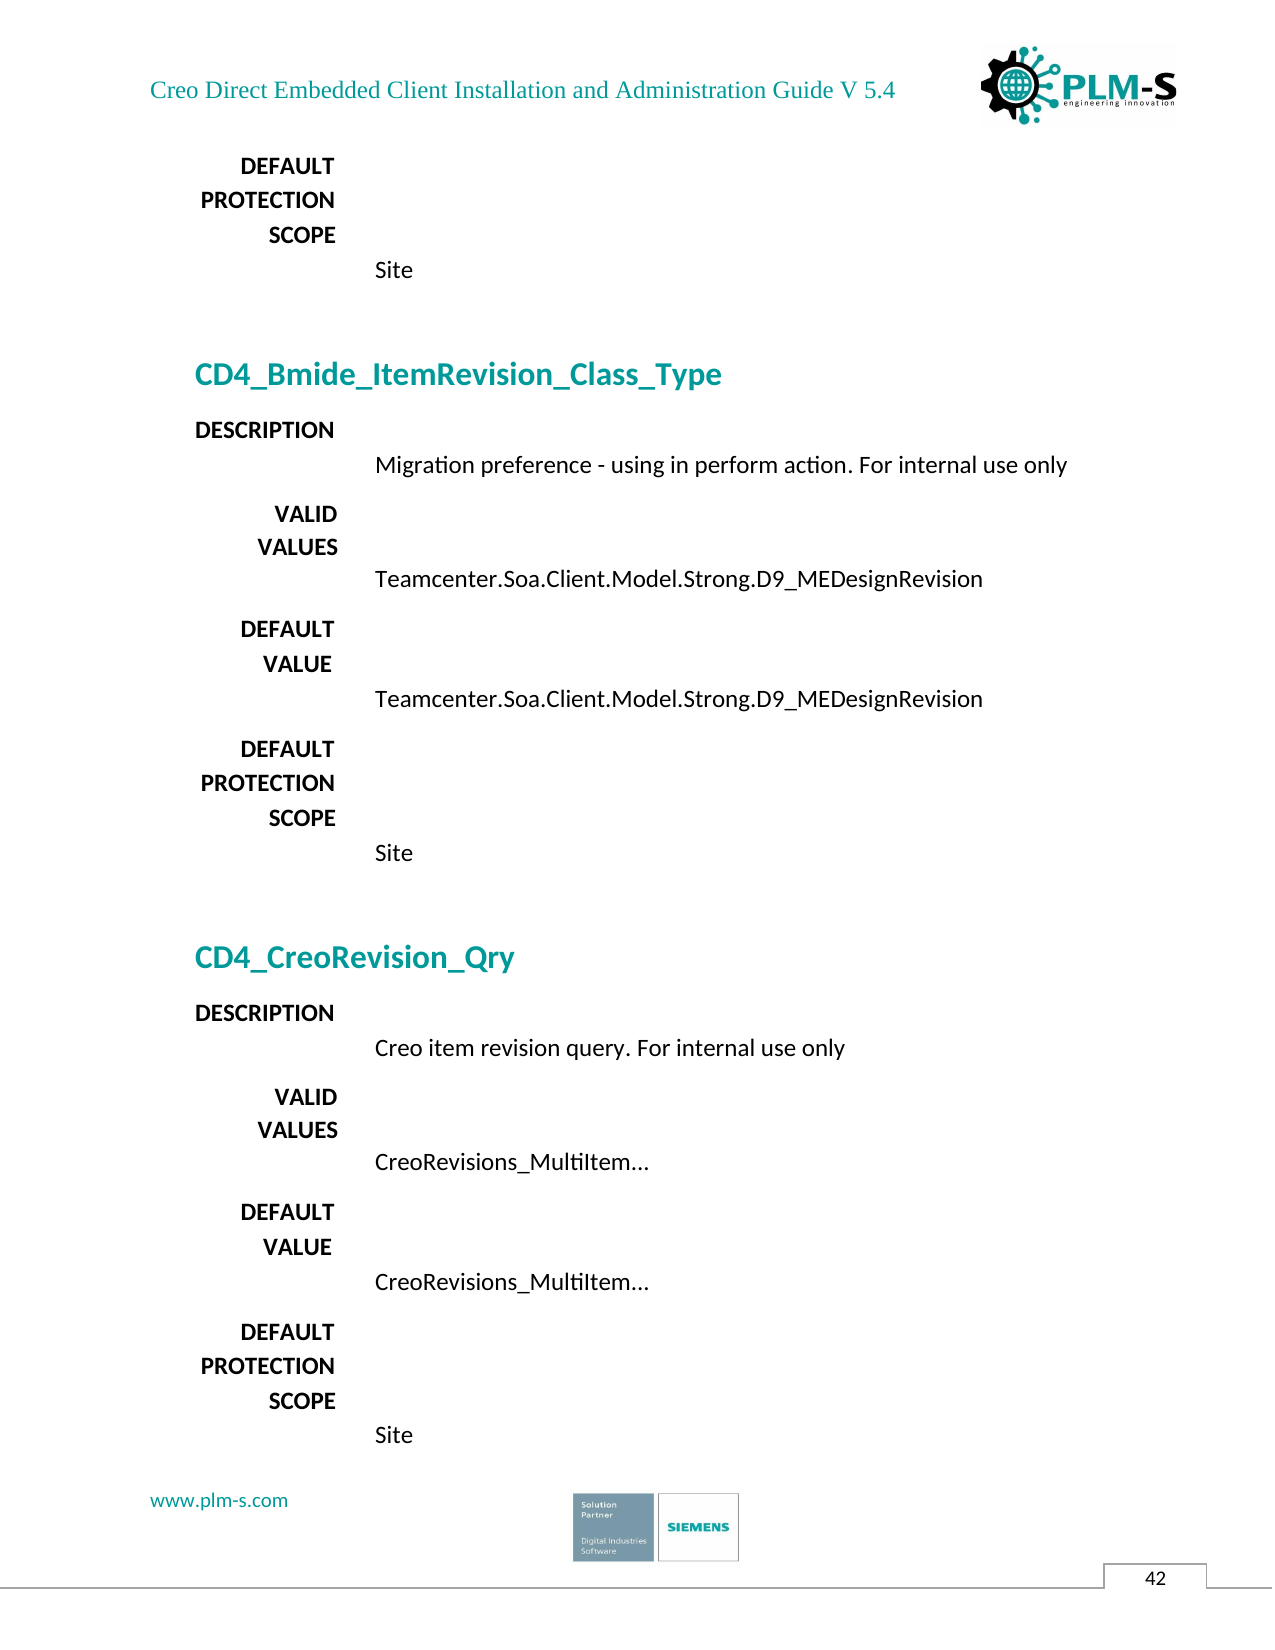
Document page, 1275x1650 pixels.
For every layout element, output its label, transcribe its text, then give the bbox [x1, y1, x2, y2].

text CD4_CreoRevision_Qry [150, 936, 1125, 977]
text PROTECTION [195, 1350, 1125, 1381]
text Teamcenter.Soa.Client.Model.Strong.D9_MEDesignRevision [345, 683, 1125, 714]
text VALUES [195, 1114, 1125, 1144]
text Migration preference - using in perform action. For internal use only [345, 449, 1125, 479]
text Site [345, 837, 1125, 867]
text Creo item revision query. For internal use only [345, 1032, 1125, 1062]
text PROTECTION [195, 185, 1125, 215]
picture [980, 43, 1177, 128]
text VALUES [195, 531, 1125, 562]
text SCOPE [195, 802, 1125, 833]
text Site [345, 254, 1125, 284]
text Teamcenter.Soa.Client.Model.Strong.D9_MEDesignRevision [345, 564, 1125, 594]
text CreoRevisions_MultiItem... [345, 1146, 1125, 1177]
text DEFAULT [195, 1196, 1125, 1227]
text DEFAULT [195, 150, 1125, 181]
text DESCRIPTION [195, 997, 1125, 1027]
text SCOPE [195, 1385, 1125, 1416]
text PROTECTION [195, 767, 1125, 798]
text DEFAULT [195, 1316, 1125, 1346]
text SCOPE [195, 219, 1125, 250]
text DESCRIPTION [195, 414, 1125, 444]
text VALID [195, 1081, 1125, 1112]
text CD4_Bmide_ItemRevision_Class_Type [150, 353, 1125, 394]
text VALUE [195, 1231, 1125, 1262]
text VALID [195, 498, 1125, 529]
text CreoRevisions_MultiItem... [345, 1266, 1125, 1297]
text VALUE [195, 648, 1125, 679]
text Site [345, 1420, 1125, 1450]
text DEFAULT [195, 613, 1125, 644]
text DEFAULT [195, 733, 1125, 763]
